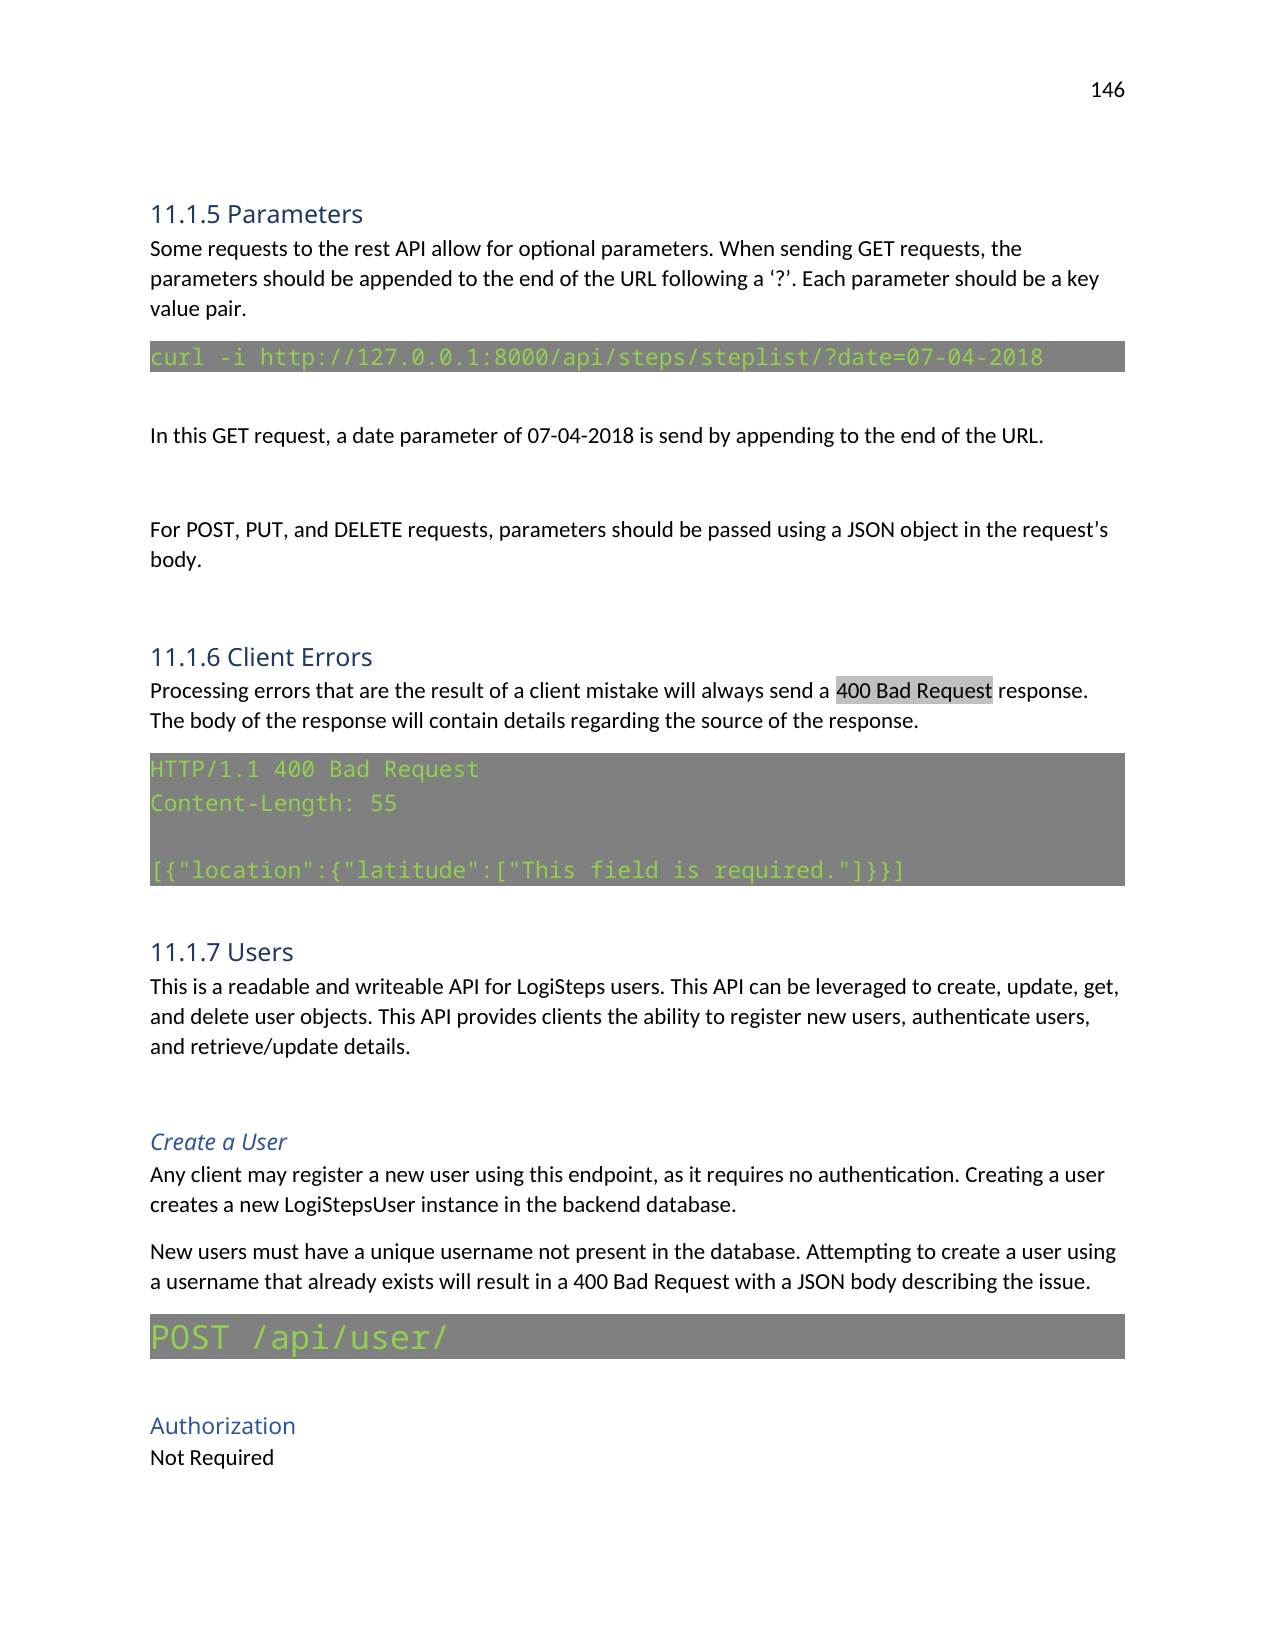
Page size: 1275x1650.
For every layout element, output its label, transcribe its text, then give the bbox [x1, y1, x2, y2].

text Processing errors that are the result of a client mistake will always send a 400 Bad Request response. The body of the response will contain details regarding the source of the response. [150, 676, 1125, 734]
text POST /api/user/ [150, 1314, 1125, 1359]
text This is a readable and writeable API for LogiSteps users. This API can be leveraged to create, update, get, and delete user objects. This API provides clients the ability to register new users, authenticate users, and retrieve/update details. [150, 972, 1125, 1060]
text HTTP/1.1 400 Bad Request [150, 753, 1125, 784]
text Any client may register a new user using this endpoint, as it requires no authentication. Creating a user creates a new LogiStepsUser instance in the backend database. [150, 1160, 1125, 1218]
text In this GET request, a date parameter of 07-04-2018 is send by appending to the end of the URL. [150, 422, 1125, 449]
subtitle Create a User [150, 1126, 1125, 1157]
text Not Required [150, 1443, 1125, 1471]
text Some requests to the rest API allow for optional parameters. When sending GET requests, the parameters should be appended to the end of the URL following a ‘?’. Each parameter should be a key value pair. [150, 234, 1125, 322]
text For POST, PUT, and DELETE requests, parameters should be passed using a JSON object in the request’s body. [150, 515, 1125, 573]
text [{"location":{"latitude":["This field is required."]}}] [150, 854, 1125, 886]
text curl -i http://127.0.0.1:8000/api/steps/steplist/?date=07-04-2018 [150, 341, 1125, 372]
text New users must have a unique username not present in the database. Attempting to create a user using a username that already exists will result in a 400 Bad Request with a JSON body describing the issue. [150, 1237, 1125, 1295]
text Content-Length: 55 [150, 787, 1125, 818]
subtitle 11.1.5 Parameters [150, 197, 1125, 231]
subtitle 11.1.7 Users [150, 935, 1125, 969]
subtitle Authorization [150, 1410, 1125, 1441]
subtitle 11.1.6 Client Errors [150, 639, 1125, 673]
